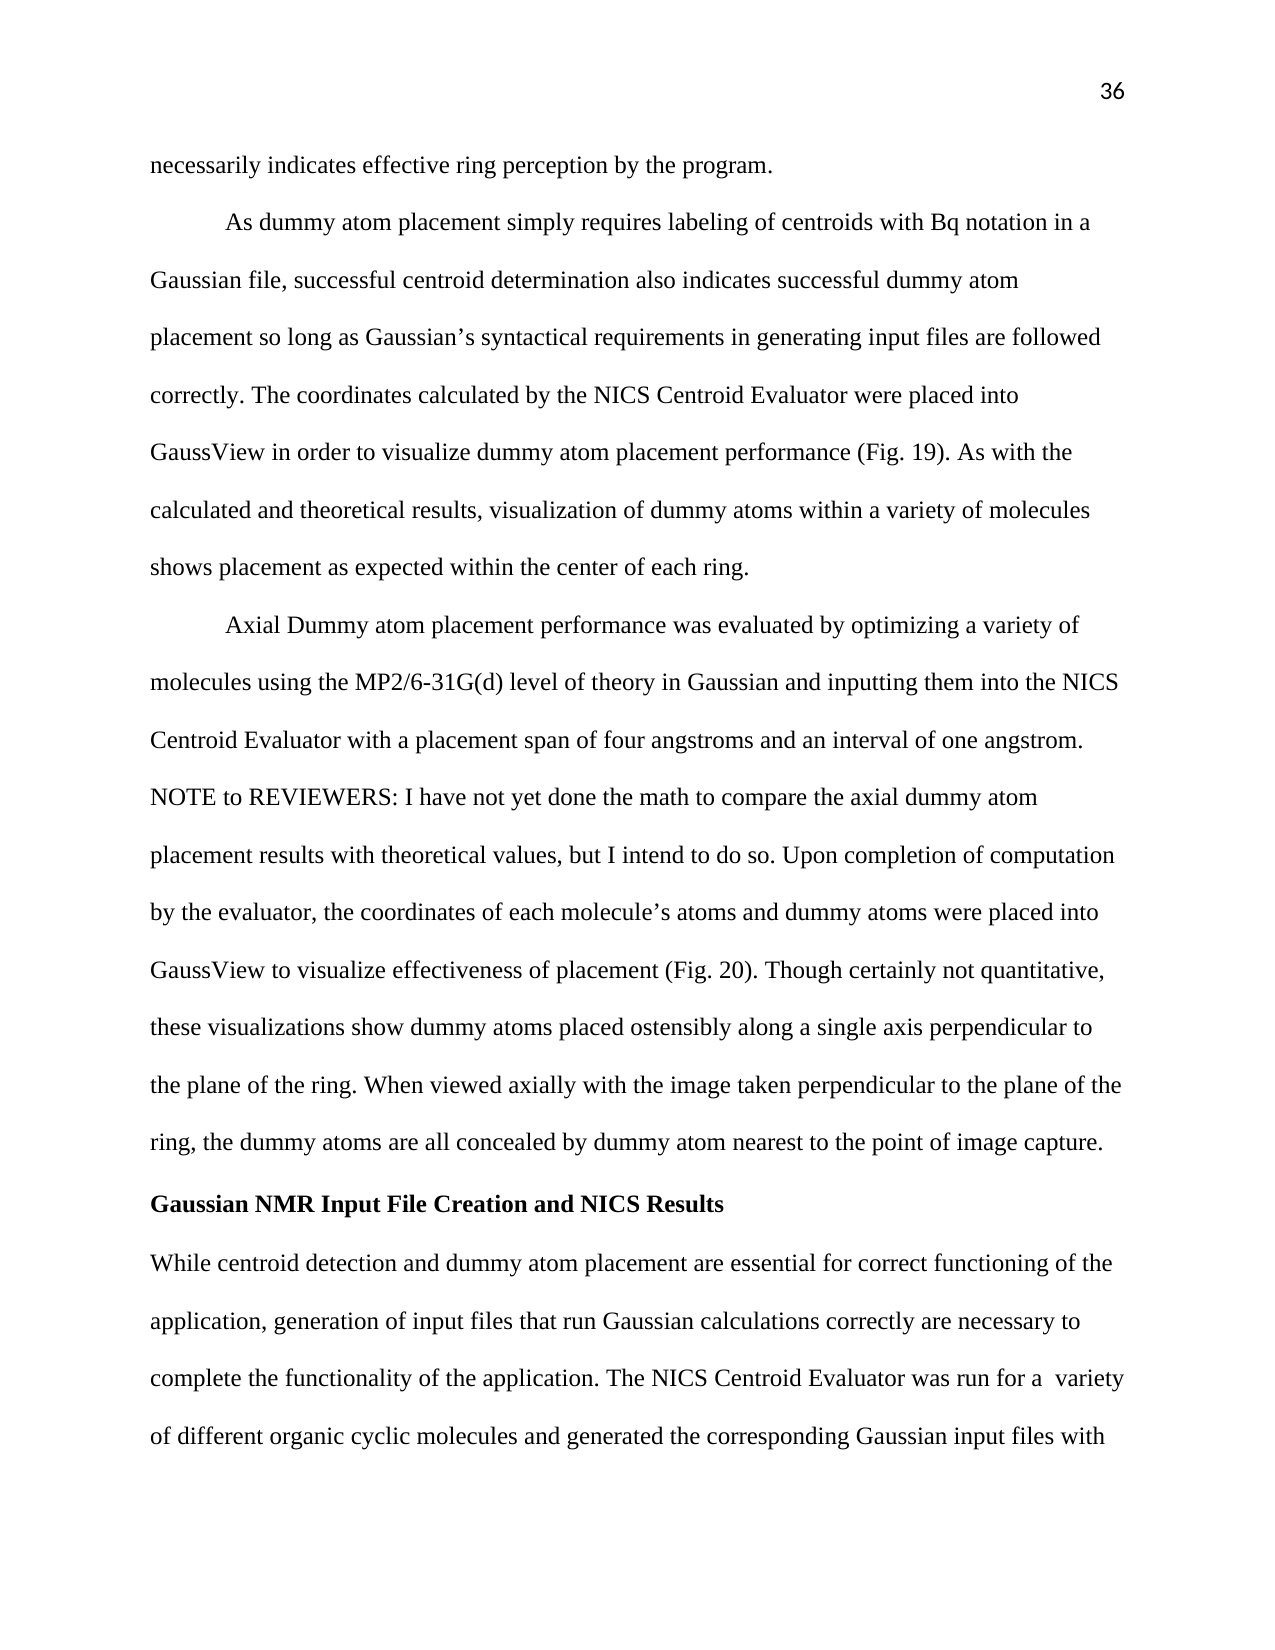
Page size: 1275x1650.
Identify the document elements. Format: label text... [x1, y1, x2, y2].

text shows placement as expected within the center of each ring. [150, 552, 1125, 581]
text As dummy atom placement simply requires labeling of centroids with Bq notation in a [150, 207, 1125, 236]
text necessarily indicates effective ring perception by the program. [150, 150, 1125, 179]
subtitle Gaussian NMR Input File Creation and NICS Results [150, 1189, 1125, 1218]
text Axial Dummy atom placement performance was evaluated by optimizing a variety of molecules using the MP2/6-31G(d) level of theory in Gaussian and inputting them into the NICS Centroid Evaluator with a placement span of four angstroms and an interval of one angstrom. NOTE to REVIEWERS: I have not yet done the math to compare the axial dummy atom placement results with theoretical values, but I intend to do so. Upon completion of computation by the evaluator, the coordinates of each molecule’s atoms and dummy atoms were placed into GaussView to visualize effectiveness of placement (Fig. 20). Though certainly not quantitative, these visualizations show dummy atoms placed ostensibly along a single axis perpendicular to the plane of the ring. When viewed axially with the image taken perpendicular to the plane of the ring, the dummy atoms are all concealed by dummy atom nearest to the point of image capture. [150, 610, 1125, 1156]
text Gaussian file, successful centroid determination also indicates successful dummy atom placement so long as Gaussian’s syntactical requirements in generating input files are followed correctly. The coordinates calculated by the NICS Centroid Evaluator were placed into GaussView in order to visualize dummy atom placement performance (Fig. 19). As with the calculated and theoretical results, visualization of dummy atoms within a variety of molecules [150, 265, 1125, 524]
text While centroid detection and dummy atom placement are essential for correct functioning of the application, generation of input files that run Gaussian calculations correctly are necessary to complete the functionality of the application. The NICS Centroid Evaluator was run for a variety of different organic cyclic molecules and generated the corresponding Gaussian input files with [150, 1248, 1125, 1450]
